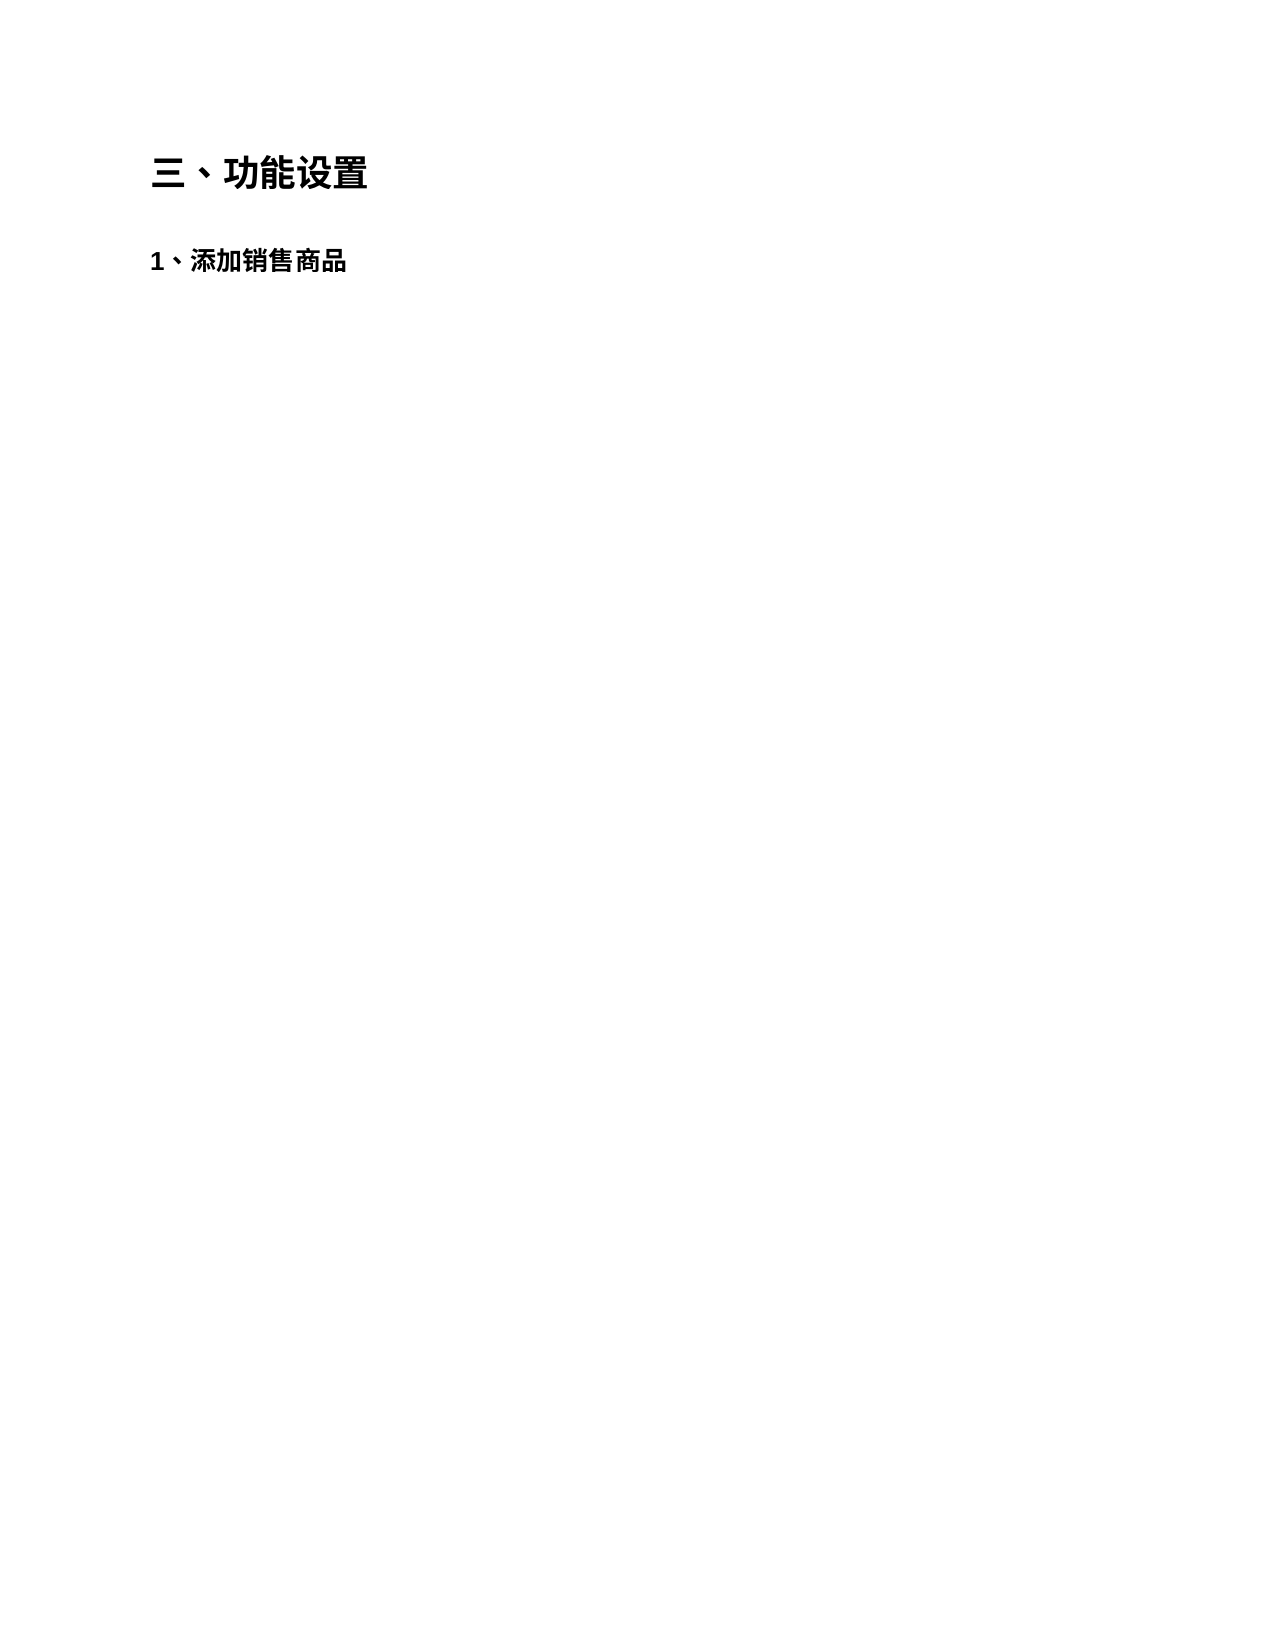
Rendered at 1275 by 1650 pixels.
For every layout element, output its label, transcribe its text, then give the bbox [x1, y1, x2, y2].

subtitle 三、功能设置 [150, 150, 1125, 194]
subtitle 1、添加销售商品 [150, 244, 1125, 276]
